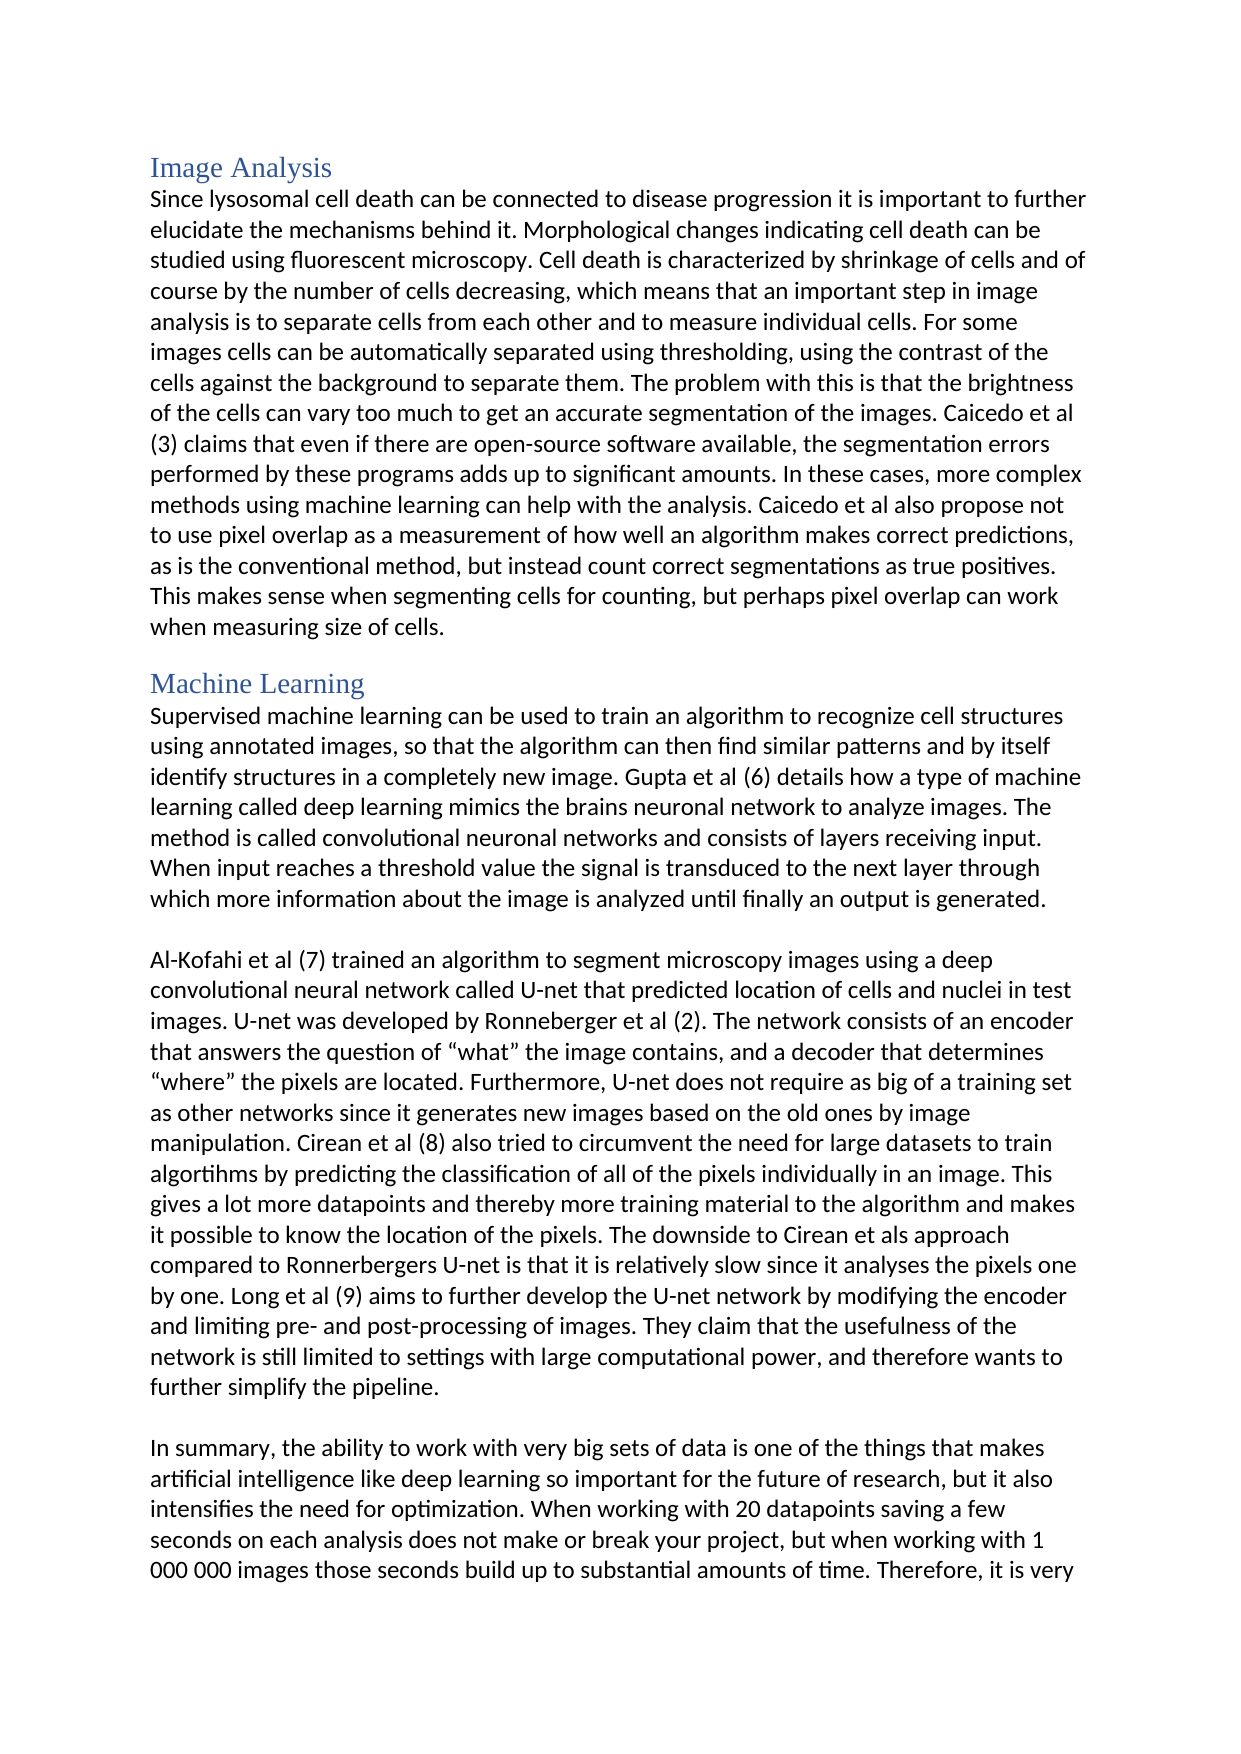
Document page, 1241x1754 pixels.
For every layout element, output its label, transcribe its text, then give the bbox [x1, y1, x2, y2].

text Al-Kofahi et al (7) trained an algorithm to segment microscopy images using a deep convolutional neural network called U-net that predicted location of cells and nuclei in test images. U-net was developed by Ronneberger et al (2). The network consists of an encoder that answers the question of “what” the image contains, and a decoder that determines “where” the pixels are located. Furthermore, U-net does not require as big of a training set as other networks since it generates new images based on the old ones by image manipulation. Cirean et al (8) also tried to circumvent the need for large datasets to train algortihms by predicting the classification of all of the pixels individually in an image. This gives a lot more datapoints and thereby more training material to the algorithm and makes it possible to know the location of the pixels. The downside to Cirean et als approach compared to Ronnerbergers U-net is that it is relatively slow since it analyses the pixels one by one. Long et al (9) aims to further develop the U-net network by modifying the encoder and limiting pre- and post-processing of images. They claim that the usefulness of the network is still limited to settings with large computational power, and therefore wants to further simplify the pipeline. [150, 944, 1090, 1402]
text Supervised machine learning can be used to train an algorithm to recognize cell structures using annotated images, so that the algorithm can then find similar patterns and by itself identify structures in a completely new image. Gupta et al (6) details how a type of machine learning called deep learning mimics the brains neuronal network to analyze images. The method is called convolutional neuronal networks and consists of layers receiving input. When input reaches a threshold value the signal is transduced to the next layer through which more information about the image is analyzed until finally an output is generated. [150, 700, 1090, 913]
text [150, 1432, 1090, 1585]
text Since lysosomal cell death can be connected to disease progression it is important to further elucidate the mechanisms behind it. Morphological changes indicating cell death can be studied using fluorescent microscopy. Cell death is characterized by shrinkage of cells and of course by the number of cells decreasing, which means that an important step in image analysis is to separate cells from each other and to measure individual cells. For some images cells can be automatically separated using thresholding, using the contrast of the cells against the background to separate them. The problem with this is that the brightness of the cells can vary too much to get an accurate segmentation of the images. Caicedo et al (3) claims that even if there are open-source software available, the segmentation errors performed by these programs adds up to significant amounts. In these cases, more complex methods using machine learning can help with the analysis. Caicedo et al also propose not to use pixel overlap as a measurement of how well an algorithm makes correct predictions, as is the conventional method, but instead count correct segmentations as true positives. This makes sense when segmenting cells for counting, but perhaps pixel overlap can work when measuring size of cells. [150, 183, 1090, 641]
subtitle Machine Learning [150, 666, 1090, 700]
subtitle Image Analysis [150, 150, 1090, 183]
